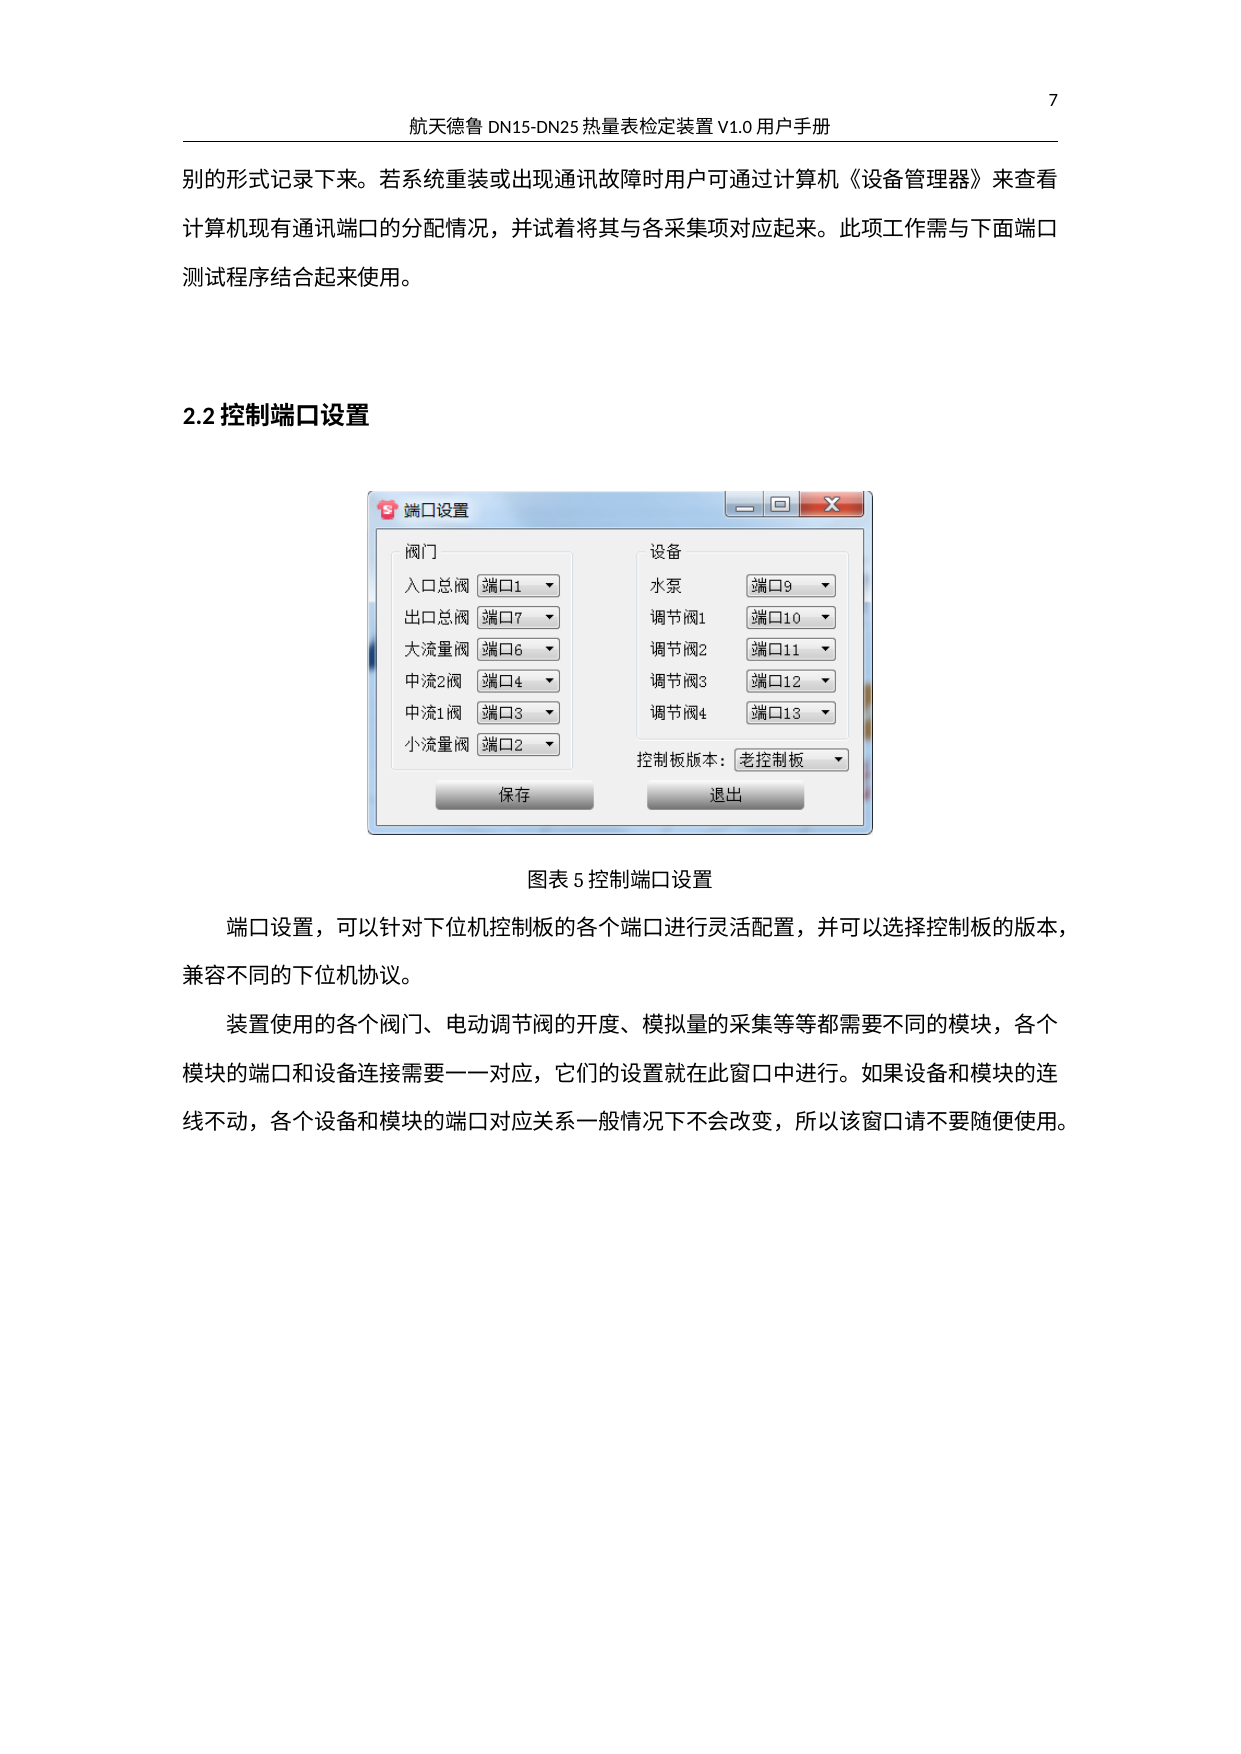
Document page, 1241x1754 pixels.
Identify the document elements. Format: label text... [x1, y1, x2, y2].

subtitle 2.2控制端口设置 [183, 381, 1058, 446]
text 端口设置，可以针对下位机控制板的各个端口进行灵活配置，并可以选择控制板的版本，兼容不同的下位机协议。 [183, 909, 1058, 991]
picture [367, 491, 873, 835]
text 装置使用的各个阀门、电动调节阀的开度、模拟量的采集等等都需要不同的模块，各个模块的端口和设备连接需要一一对应，它们的设置就在此窗口中进行。如果设备和模块的连线不动，各个设备和模块的端口对应关系一般情况下不会改变，所以该窗口请不要随便使用。 [183, 1006, 1058, 1136]
text 图表 5 控制端口设置 [183, 862, 1058, 894]
